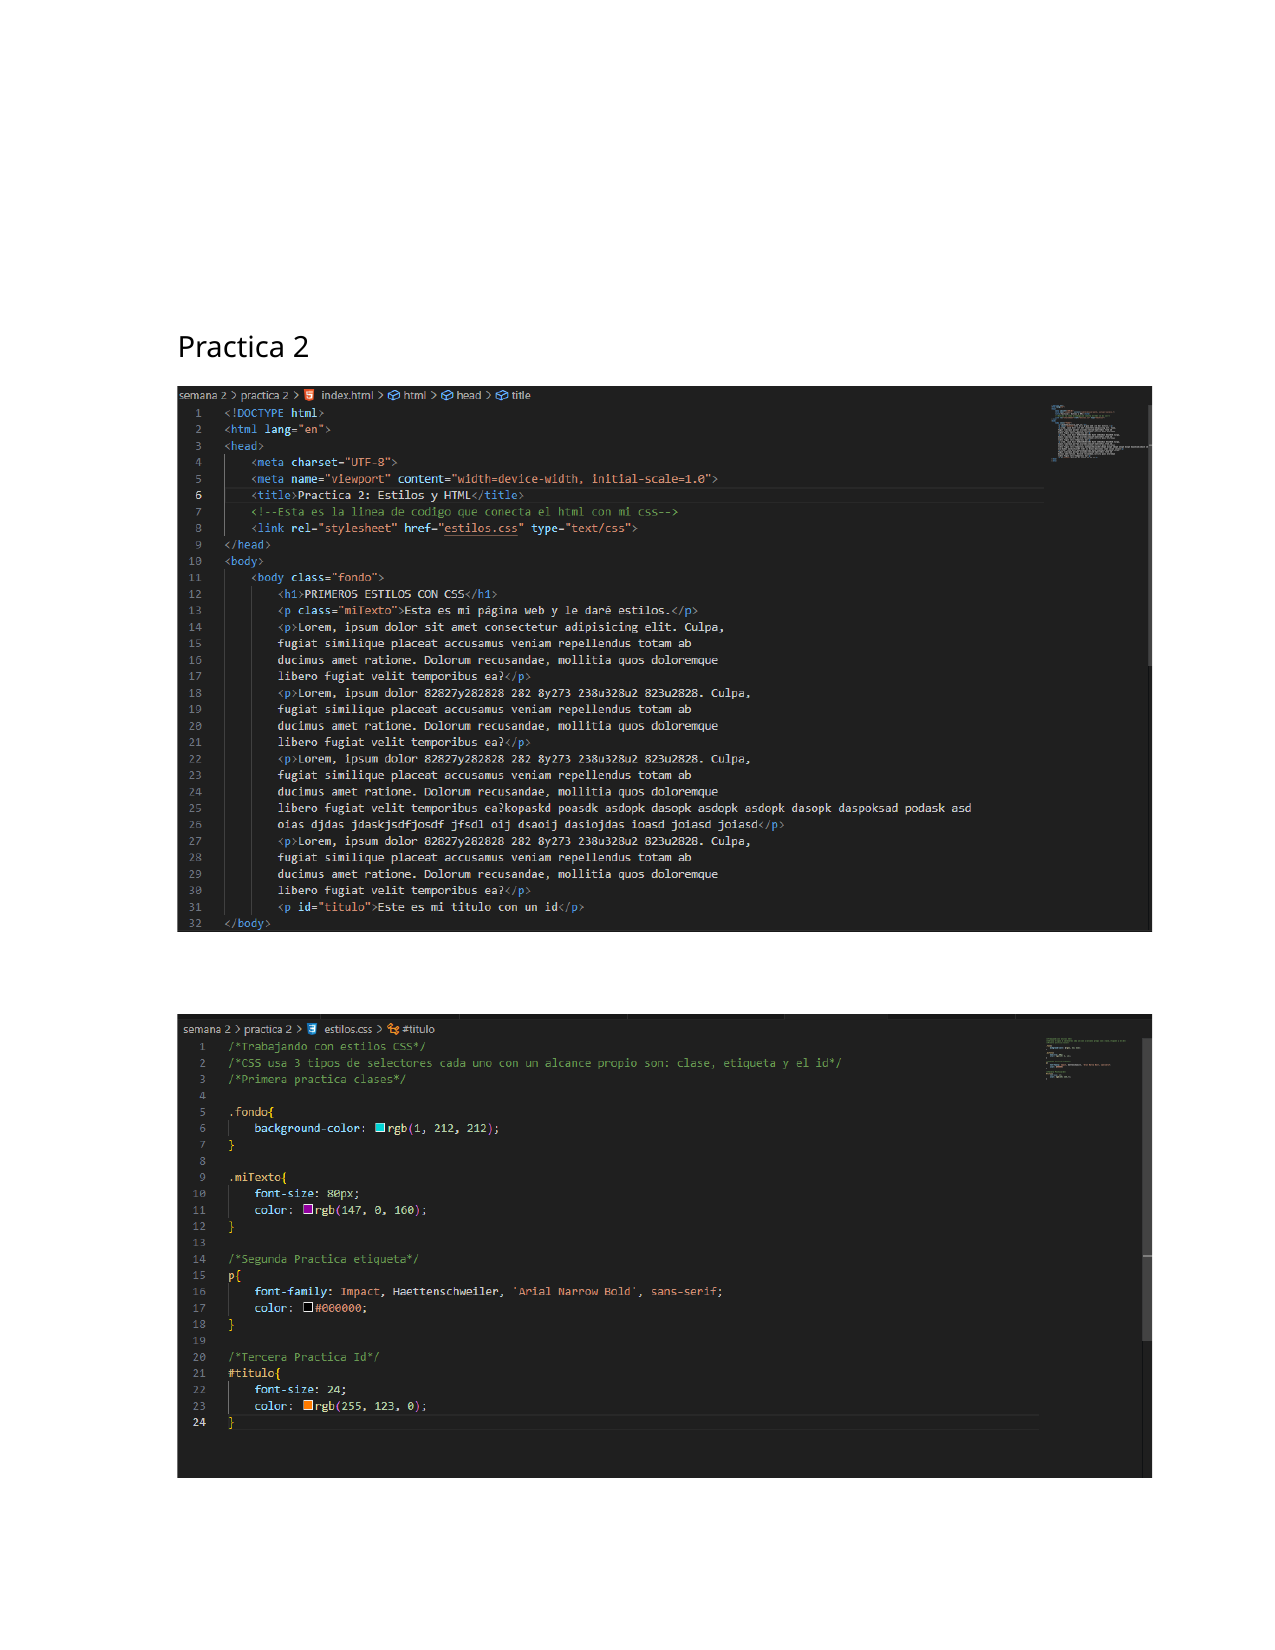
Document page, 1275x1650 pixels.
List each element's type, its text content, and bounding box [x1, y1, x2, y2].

text Practica 2 [177, 326, 1098, 366]
picture [177, 386, 1153, 932]
picture [177, 1014, 1153, 1478]
